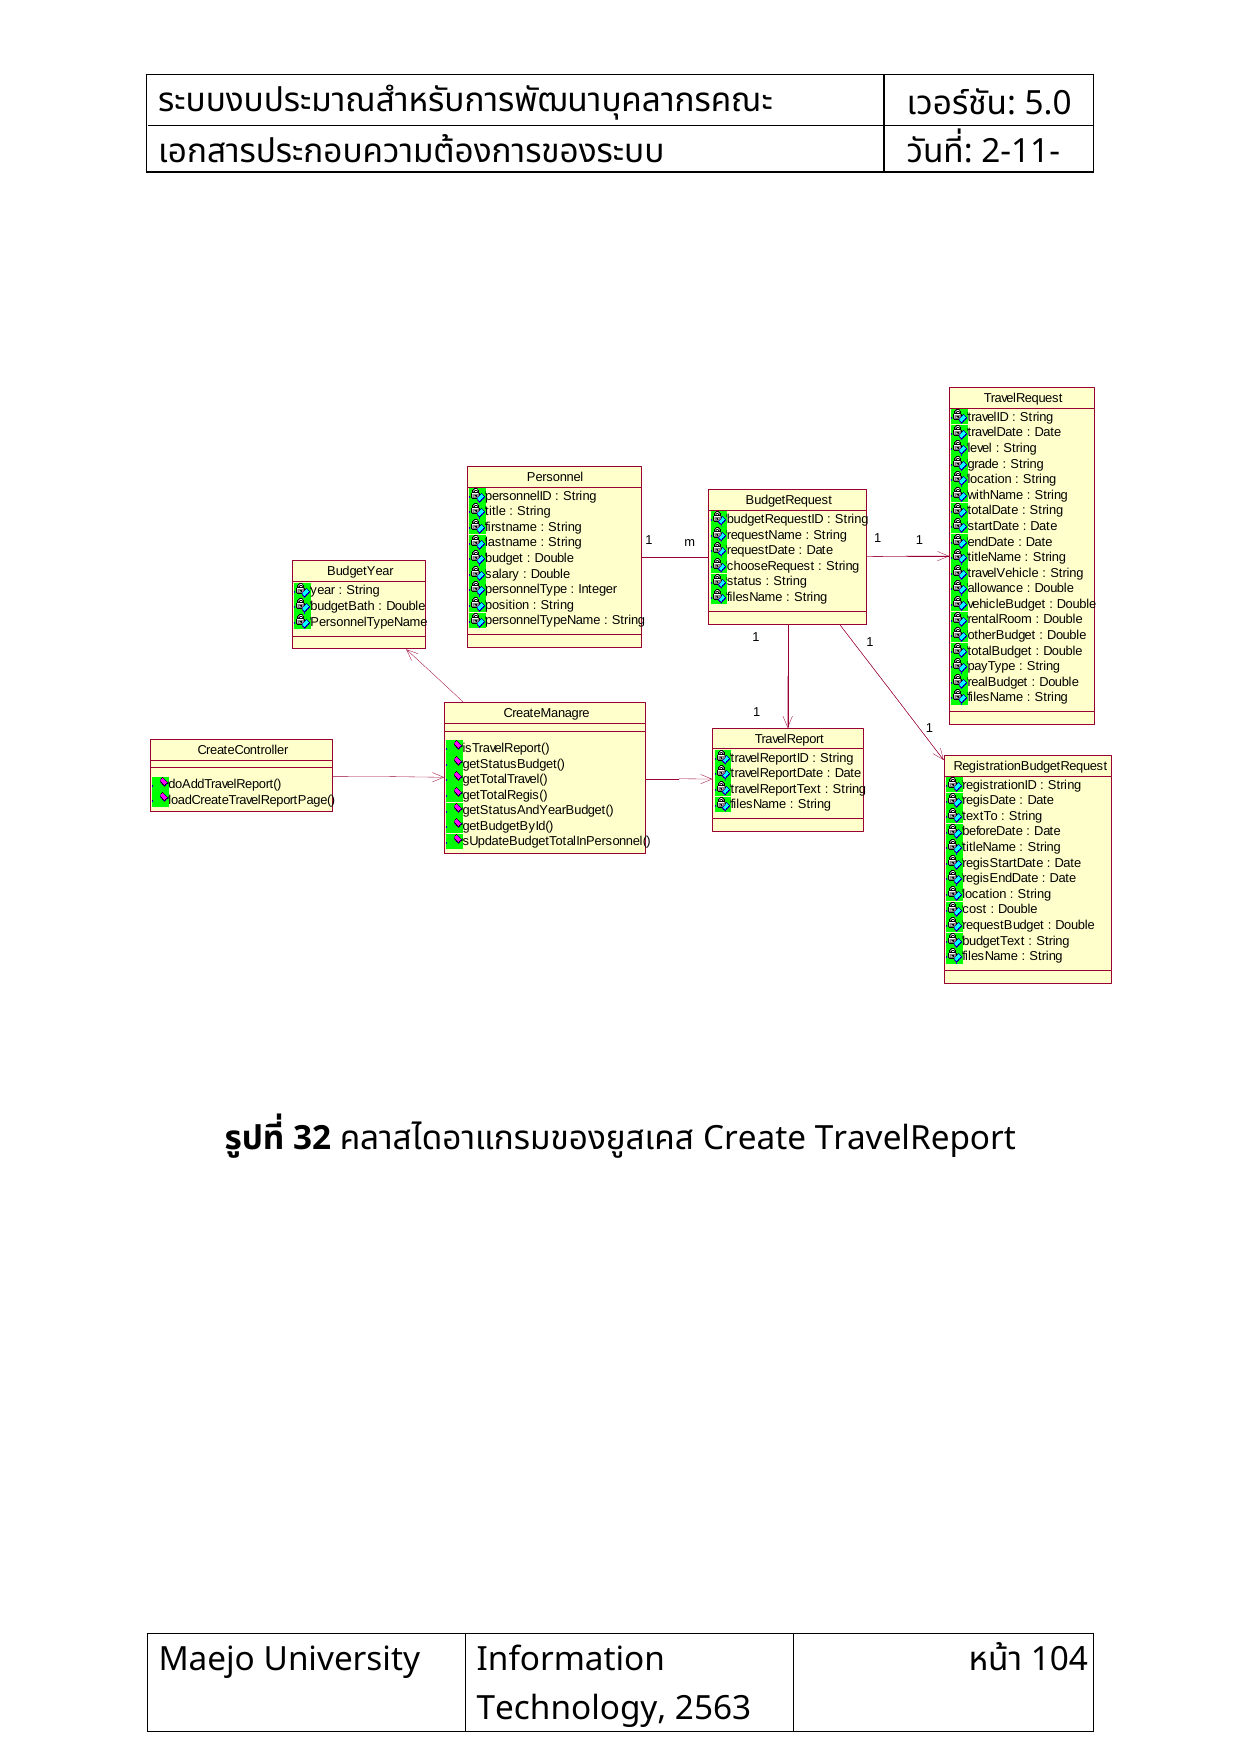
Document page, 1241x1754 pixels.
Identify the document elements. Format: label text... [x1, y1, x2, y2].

text รูปที่ 32 คลาสไดอาแกรมของยูสเคส Create TravelReport [150, 1113, 1090, 1164]
